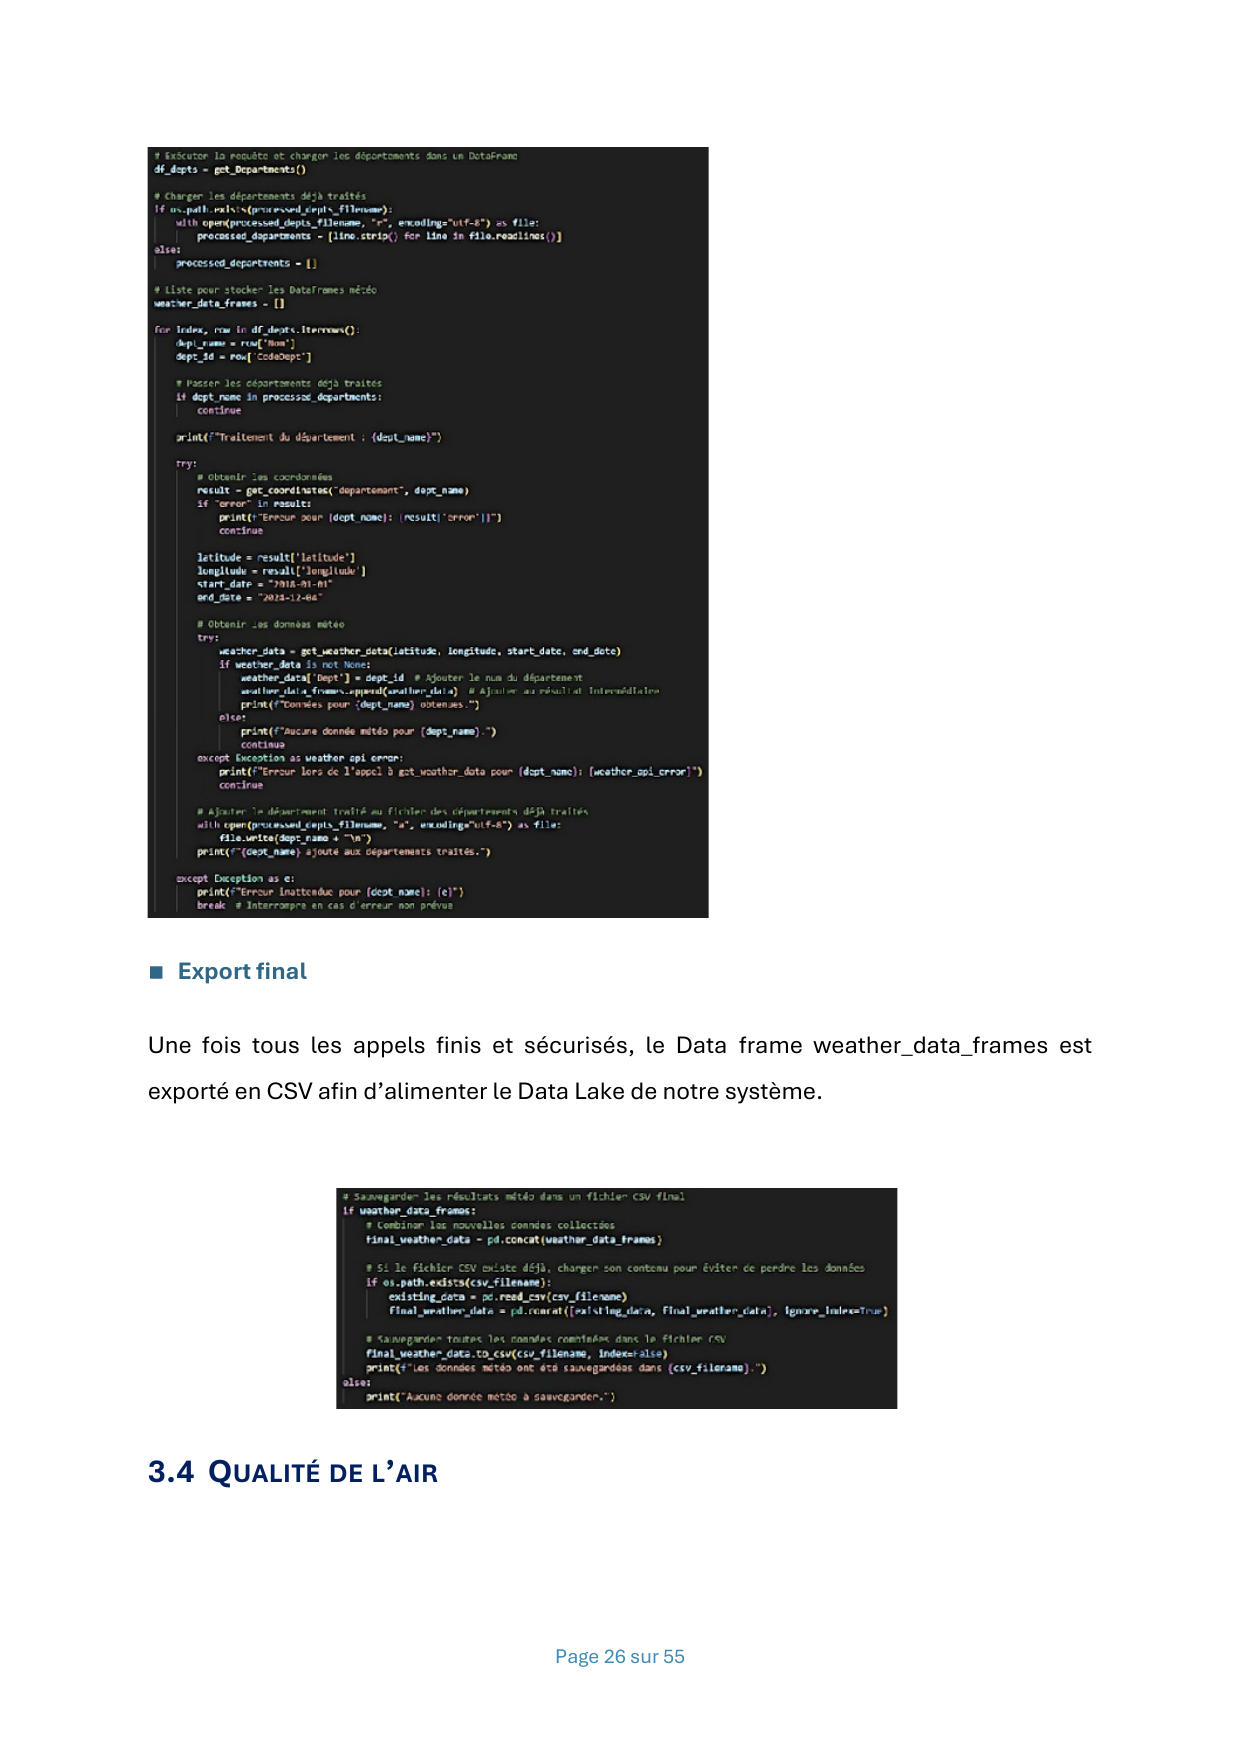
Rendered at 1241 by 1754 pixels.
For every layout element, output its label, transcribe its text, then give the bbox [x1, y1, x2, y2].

picture [147, 147, 709, 918]
picture [336, 1188, 898, 1409]
text Une fois tous les appels finis et sécurisés, le Data frame weather_data_frames est exporté en CSV afin d’alimenter le Data Lake de notre système. [148, 1030, 1093, 1107]
list Export final [148, 942, 1093, 993]
subtitle Qualité de l’air [148, 1451, 1093, 1492]
